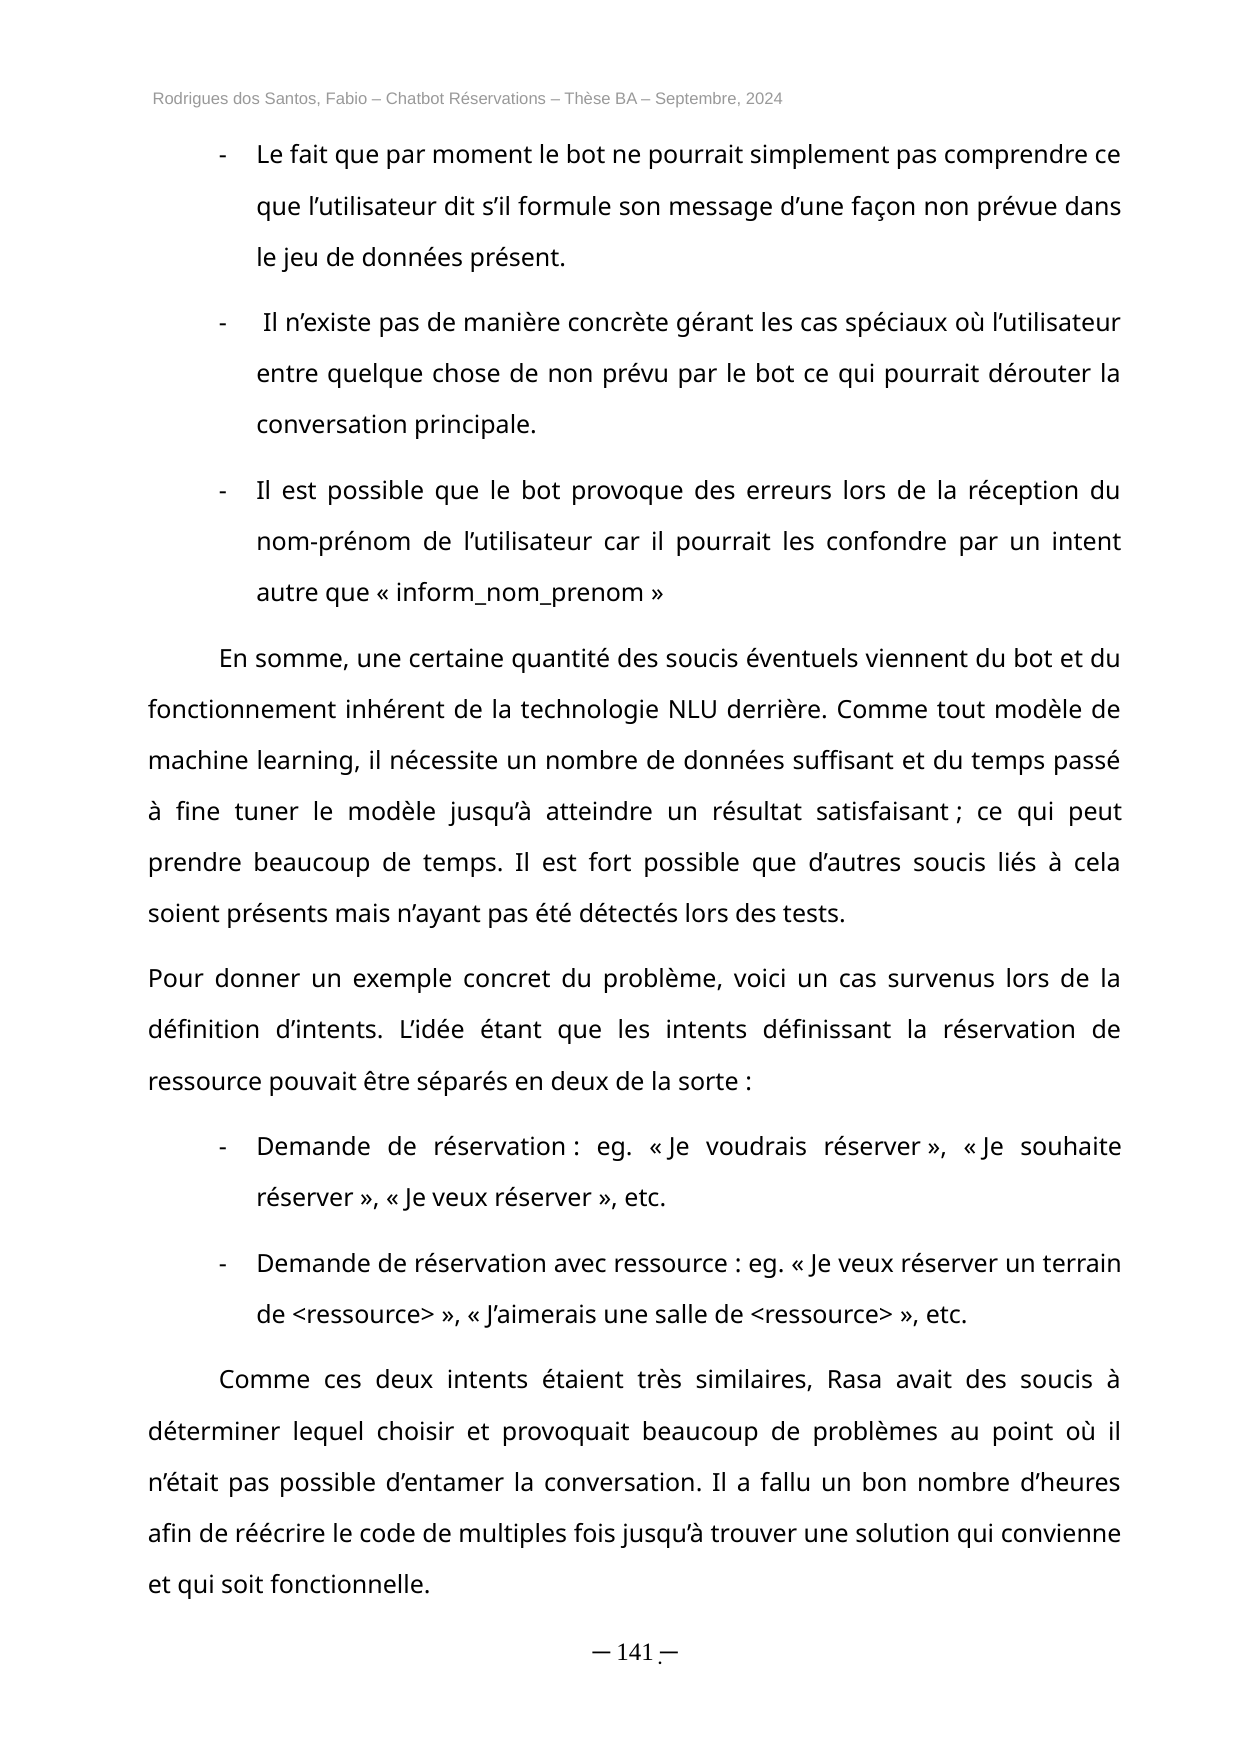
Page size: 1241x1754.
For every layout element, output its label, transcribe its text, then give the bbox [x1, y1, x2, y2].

text Pour donner un exemple concret du problème, voici un cas survenus lors de la définition d’intents. L’idée étant que les intents définissant la réservation de ressource pouvait être séparés en deux de la sorte : [148, 961, 1122, 1097]
list Demande de réservation : eg. « Je voudrais réserver », « Je souhaite réserver », « Je veux réserver », etc. [218, 1129, 1122, 1214]
list Il est possible que le bot provoque des erreurs lors de la réception du nom-prénom de l’utilisateur car il pourrait les confondre par un intent autre que « inform_nom_prenom » [218, 473, 1122, 609]
list Demande de réservation avec ressource : eg. « Je veux réserver un terrain de <ressource> », « J’aimerais une salle de <ressource> », etc. [218, 1246, 1122, 1331]
list Il n’existe pas de manière concrète gérant les cas spéciaux où l’utilisateur entre quelque chose de non prévu par le bot ce qui pourrait dérouter la conversation principale. [218, 305, 1122, 441]
text Comme ces deux intents étaient très similaires, Rasa avait des soucis à déterminer lequel choisir et provoquait beaucoup de problèmes au point où il n’était pas possible d’entamer la conversation. Il a fallu un bon nombre d’heures afin de réécrire le code de multiples fois jusqu’à trouver une solution qui convienne et qui soit fonctionnelle. [148, 1362, 1122, 1600]
text En somme, une certaine quantité des soucis éventuels viennent du bot et du fonctionnement inhérent de la technologie NLU derrière. Comme tout modèle de machine learning, il nécessite un nombre de données suffisant et du temps passé à fine tuner le modèle jusqu’à atteindre un résultat satisfaisant ; ce qui peut prendre beaucoup de temps. Il est fort possible que d’autres soucis liés à cela soient présents mais n’ayant pas été détectés lors des tests. [148, 640, 1122, 929]
list Le fait que par moment le bot ne pourrait simplement pas comprendre ce que l’utilisateur dit s’il formule son message d’une façon non prévue dans le jeu de données présent. [218, 137, 1122, 273]
